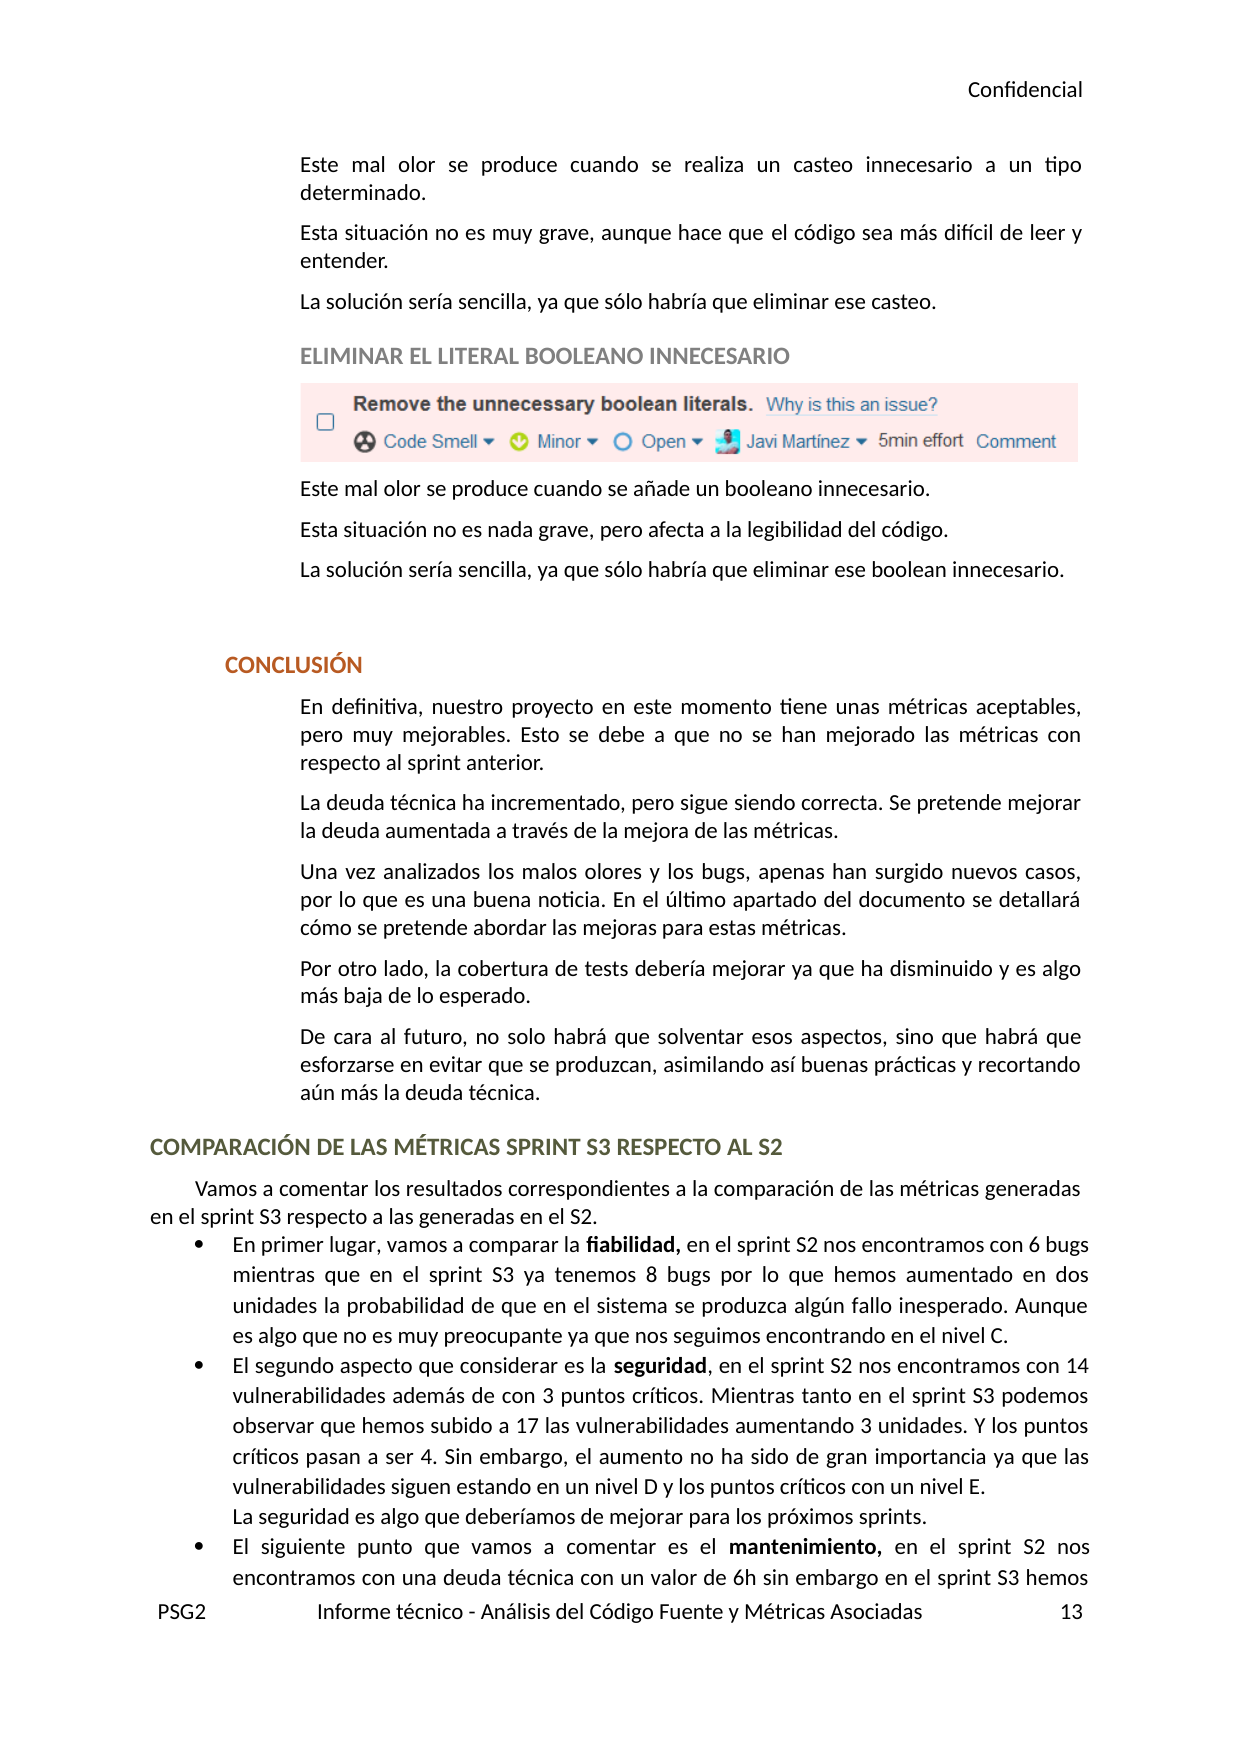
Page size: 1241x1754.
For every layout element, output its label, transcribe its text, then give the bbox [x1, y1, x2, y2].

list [195, 1532, 1090, 1591]
text Este mal olor se produce cuando se realiza un casteo innecesario a un tipo determinado. [300, 150, 1083, 206]
text Por otro lado, la cobertura de tests debería mejorar ya que ha disminuido y es algo más baja de lo esperado. [300, 954, 1083, 1010]
text La deuda técnica ha incrementado, pero sigue siendo correcta. Se pretende mejorar la deuda aumentada a través de la mejora de las métricas. [300, 788, 1083, 844]
text Esta situación no es nada grave, pero afecta a la legibilidad del código. [300, 515, 1083, 543]
list La seguridad es algo que deberíamos de mejorar para los próximos sprints. [232, 1502, 1090, 1530]
text Vamos a comentar los resultados correspondientes a la comparación de las métricas generadas en el sprint S3 respecto a las generadas en el S2. [150, 1174, 1083, 1230]
text De cara al futuro, no solo habrá que solventar esos aspectos, sino que habrá que esforzarse en evitar que se produzcan, asimilando así buenas prácticas y recortando aún más la deuda técnica. [300, 1022, 1083, 1106]
subtitle Conclusión [150, 649, 1083, 679]
text La solución sería sencilla, ya que sólo habría que eliminar ese boolean innecesario. [300, 555, 1083, 583]
text Este mal olor se produce cuando se añade un booleano innecesario. [300, 474, 1083, 502]
text La solución sería sencilla, ya que sólo habría que eliminar ese casteo. [300, 287, 1083, 315]
text En definitiva, nuestro proyecto en este momento tiene unas métricas aceptables, pero muy mejorables. Esto se debe a que no se han mejorado las métricas con respecto al sprint anterior. [300, 692, 1083, 776]
text Esta situación no es muy grave, aunque hace que el código sea más difícil de leer y entender. [300, 218, 1083, 274]
subtitle Eliminar el literal booleano innecesario [300, 340, 1083, 371]
picture [300, 383, 1078, 462]
text Una vez analizados los malos olores y los bugs, apenas han surgido nuevos casos, por lo que es una buena noticia. En el último apartado del documento se detallará cómo se pretende abordar las mejoras para estas métricas. [300, 857, 1083, 941]
list El segundo aspecto que considerar es la seguridad, en el sprint S2 nos encontramos con 14 vulnerabilidades además de con 3 puntos críticos. Mientras tanto en el sprint S3 podemos observar que hemos subido a 17 las vulnerabilidades aumentando 3 unidades. Y los puntos críticos pasan a ser 4. Sin embargo, el aumento no ha sido de gran importancia ya que las vulnerabilidades siguen estando en un nivel D y los puntos críticos con un nivel E. [195, 1351, 1090, 1500]
list En primer lugar, vamos a comparar la fiabilidad, en el sprint S2 nos encontramos con 6 bugs mientras que en el sprint S3 ya tenemos 8 bugs por lo que hemos aumentado en dos unidades la probabilidad de que en el sistema se produzca algún fallo inesperado. Aunque es algo que no es muy preocupante ya que nos seguimos encontrando en el nivel C. [195, 1230, 1090, 1349]
subtitle Comparación de las métricas sprint s3 respecto al s2 [150, 1131, 1083, 1162]
